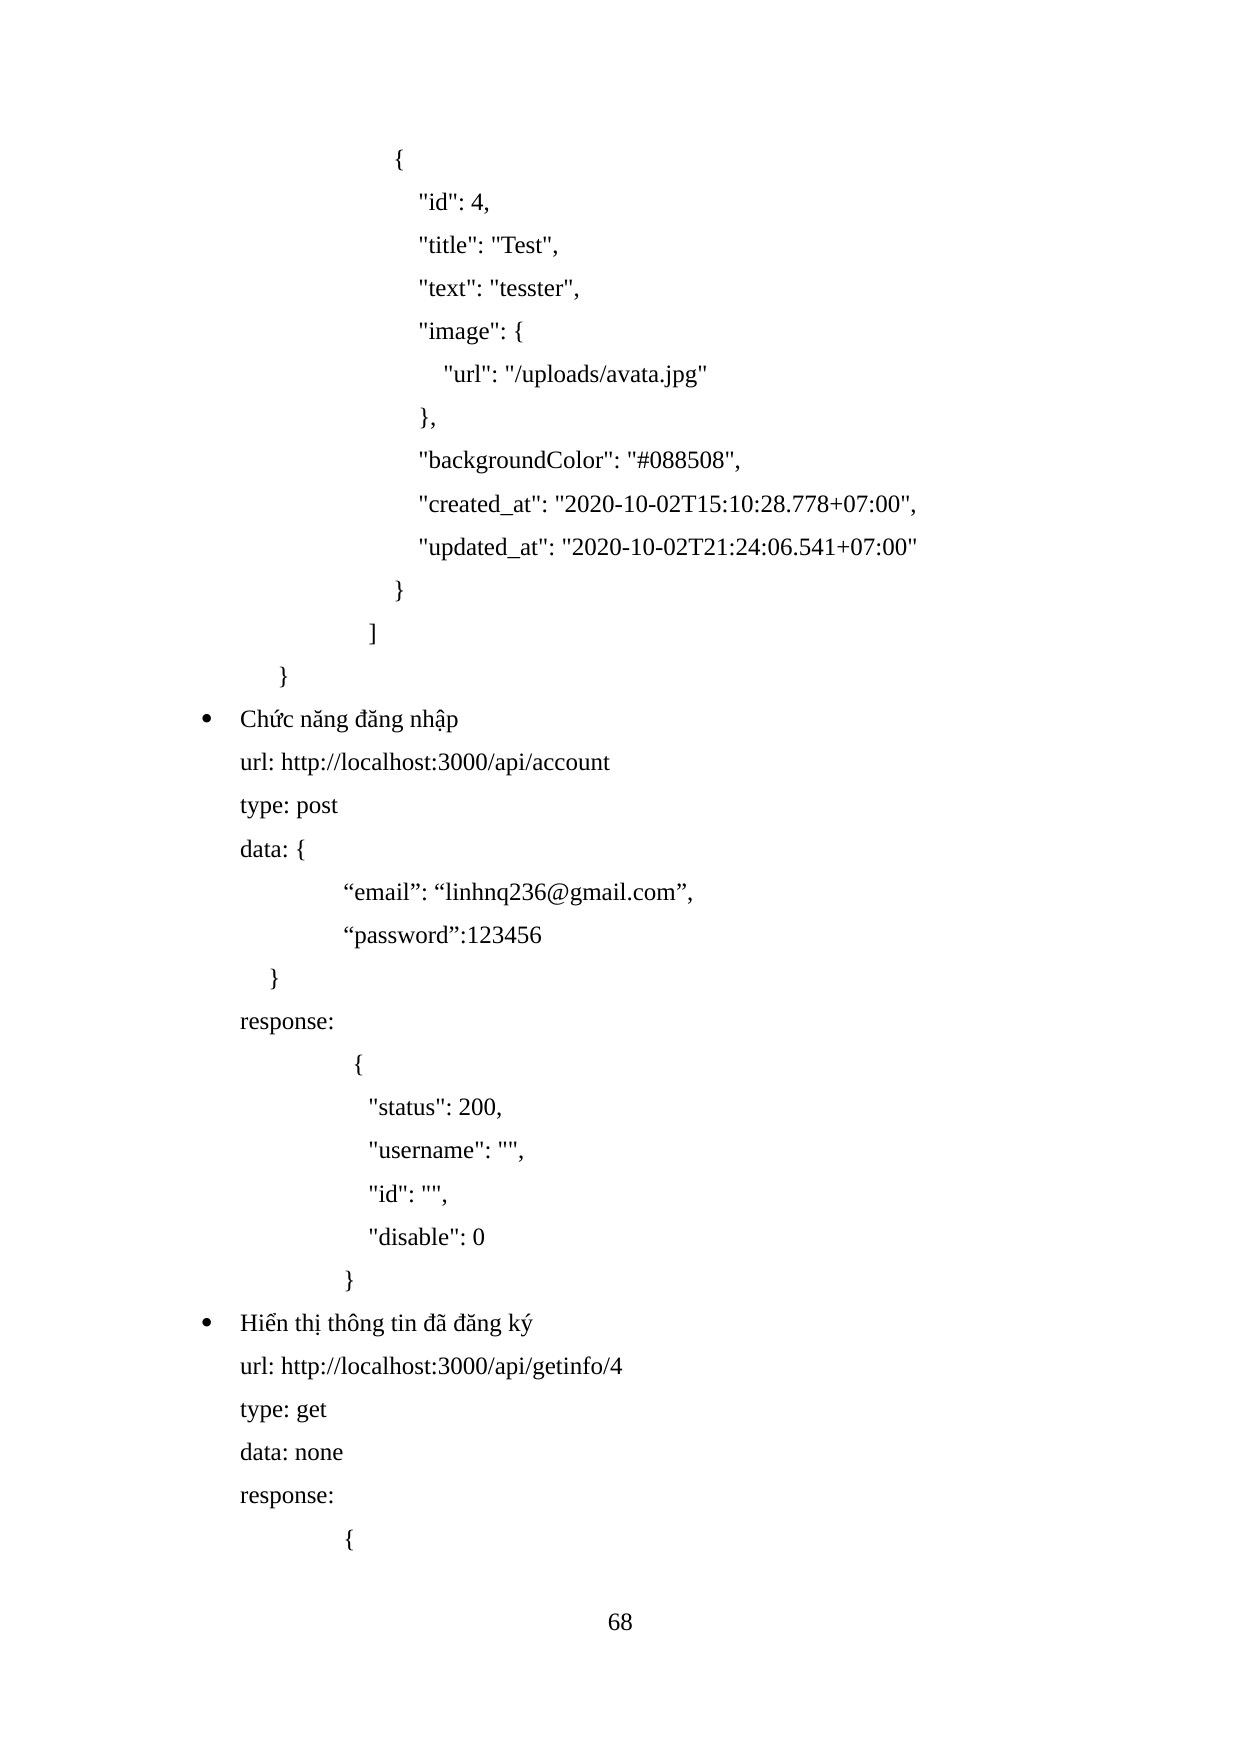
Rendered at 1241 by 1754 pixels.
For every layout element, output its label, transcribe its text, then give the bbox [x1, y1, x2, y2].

text "updated_at": "2020-10-02T21:24:06.541+07:00" [343, 532, 1122, 561]
text "status": 200, [343, 1092, 1122, 1121]
text ] [343, 618, 1122, 647]
list data: { [240, 834, 1122, 862]
list url: http://localhost:3000/api/getinfo/4 [240, 1351, 1122, 1380]
list { [343, 1524, 1122, 1552]
text "username": "", [343, 1136, 1122, 1164]
list response: [240, 1006, 1122, 1035]
list Chức năng đăng nhập [202, 704, 1122, 733]
text }, [343, 402, 1122, 431]
list Hiển thị thông tin đã đăng ký [202, 1308, 1122, 1337]
list “email”: “linhnq236@gmail.com”, [343, 877, 1122, 906]
list response: [240, 1481, 1122, 1509]
list data: none [240, 1437, 1122, 1466]
text } [343, 575, 1122, 604]
text "image": { [343, 316, 1122, 345]
list } [118, 963, 1122, 992]
list url: http://localhost:3000/api/account [240, 747, 1122, 776]
list } [277, 661, 1122, 690]
text "title": "Test", [343, 230, 1122, 259]
text "id": 4, [343, 187, 1122, 216]
text "text": "tesster", [343, 273, 1122, 302]
list type: get [240, 1394, 1122, 1423]
list type: post [240, 791, 1122, 819]
text "url": "/uploads/avata.jpg" [343, 359, 1122, 388]
text "disable": 0 [343, 1222, 1122, 1251]
text "backgroundColor": "#088508", [343, 446, 1122, 474]
text { [343, 144, 1122, 172]
text "id": "", [343, 1179, 1122, 1207]
text "created_at": "2020-10-02T15:10:28.778+07:00", [343, 489, 1122, 517]
text } [343, 1265, 1122, 1294]
list { [352, 1049, 1122, 1078]
list “password”:123456 [343, 920, 1122, 949]
